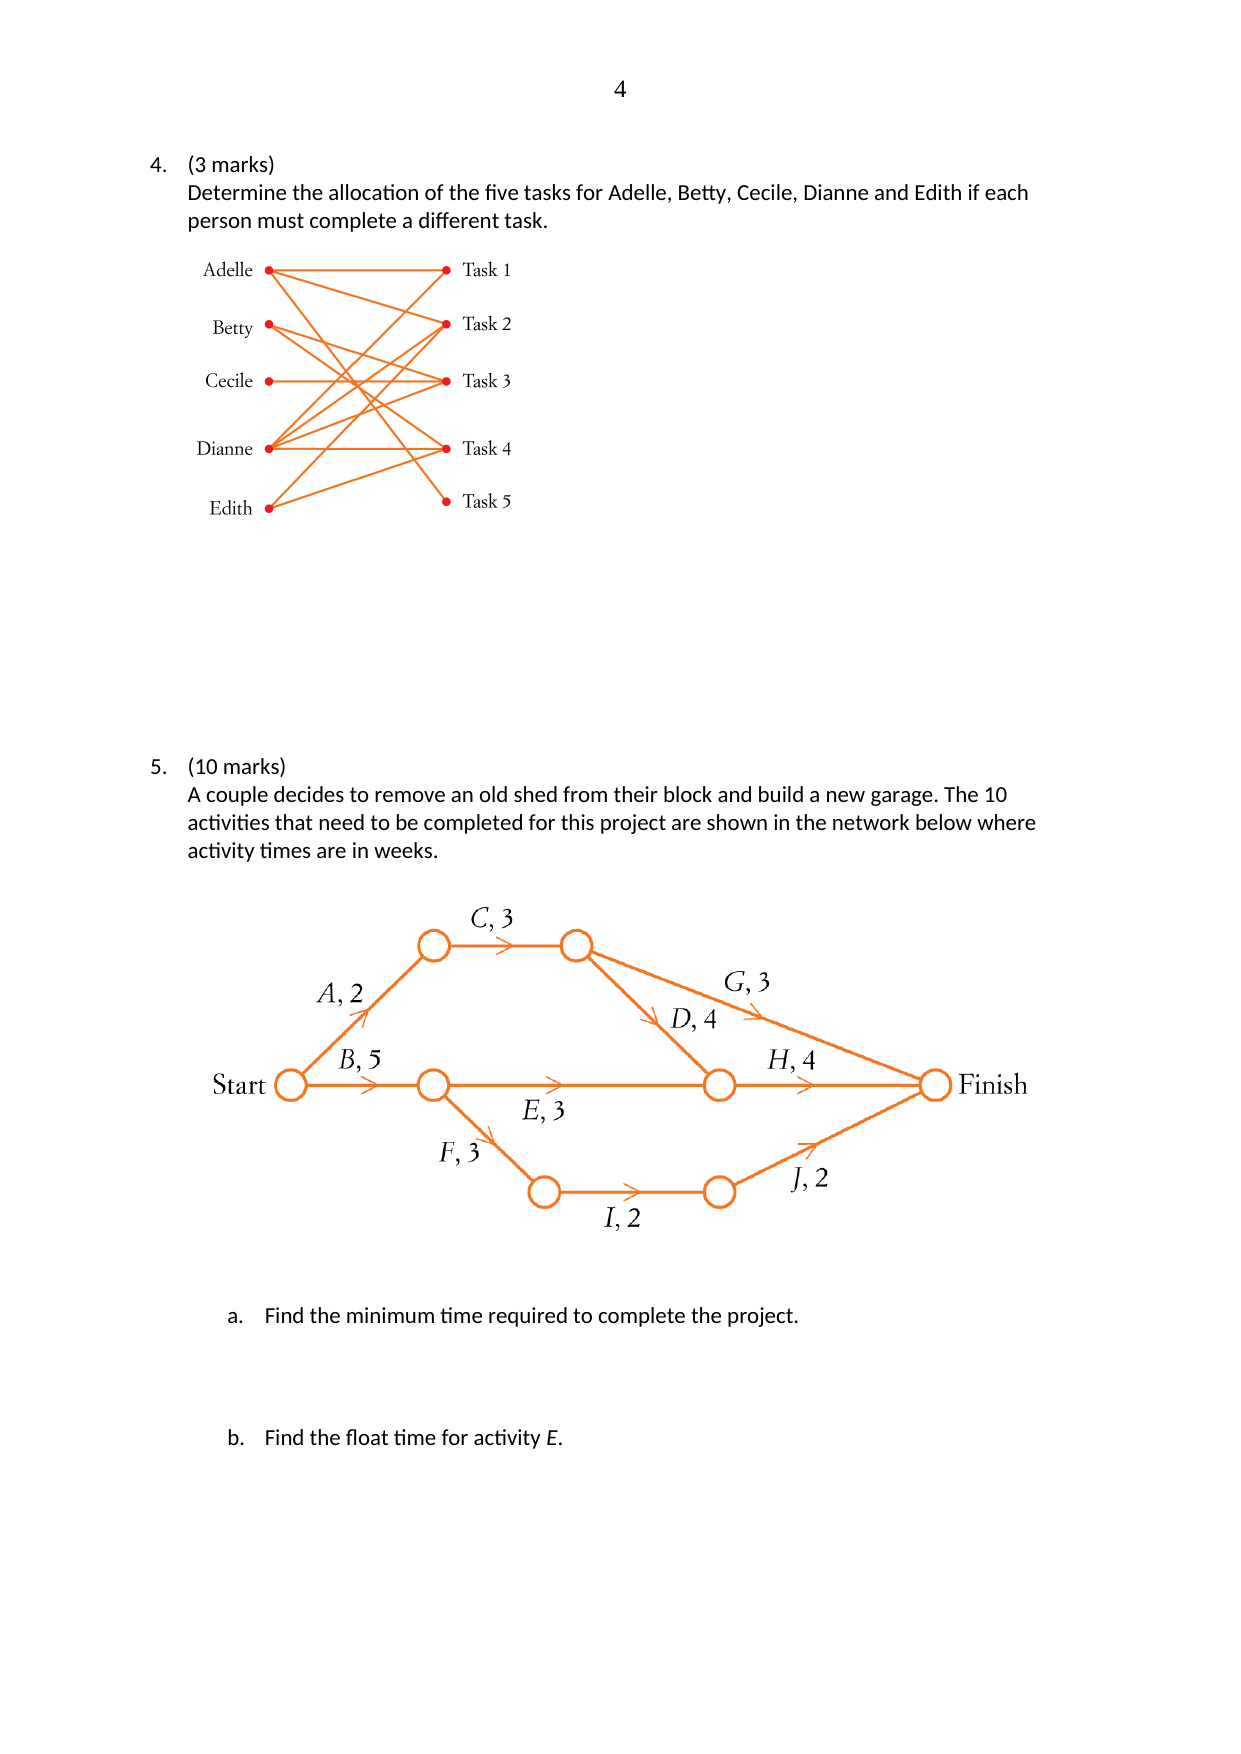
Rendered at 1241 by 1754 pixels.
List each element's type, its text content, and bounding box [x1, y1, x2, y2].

list (3 marks) Determine the allocation of the five tasks for Adelle, Betty, Cecile, Dianne and Edith if each person must complete a different task. [150, 150, 1090, 234]
list Find the float time for activity E. [227, 1423, 1090, 1451]
picture [196, 260, 512, 519]
list Find the minimum time required to complete the project. [227, 1301, 1090, 1329]
list (10 marks) A couple decides to remove an old shed from their block and build a new garage. The 10 activities that need to be completed for this project are shown in the network below where activity times are in weeks. [150, 752, 1090, 864]
picture [212, 904, 1028, 1233]
